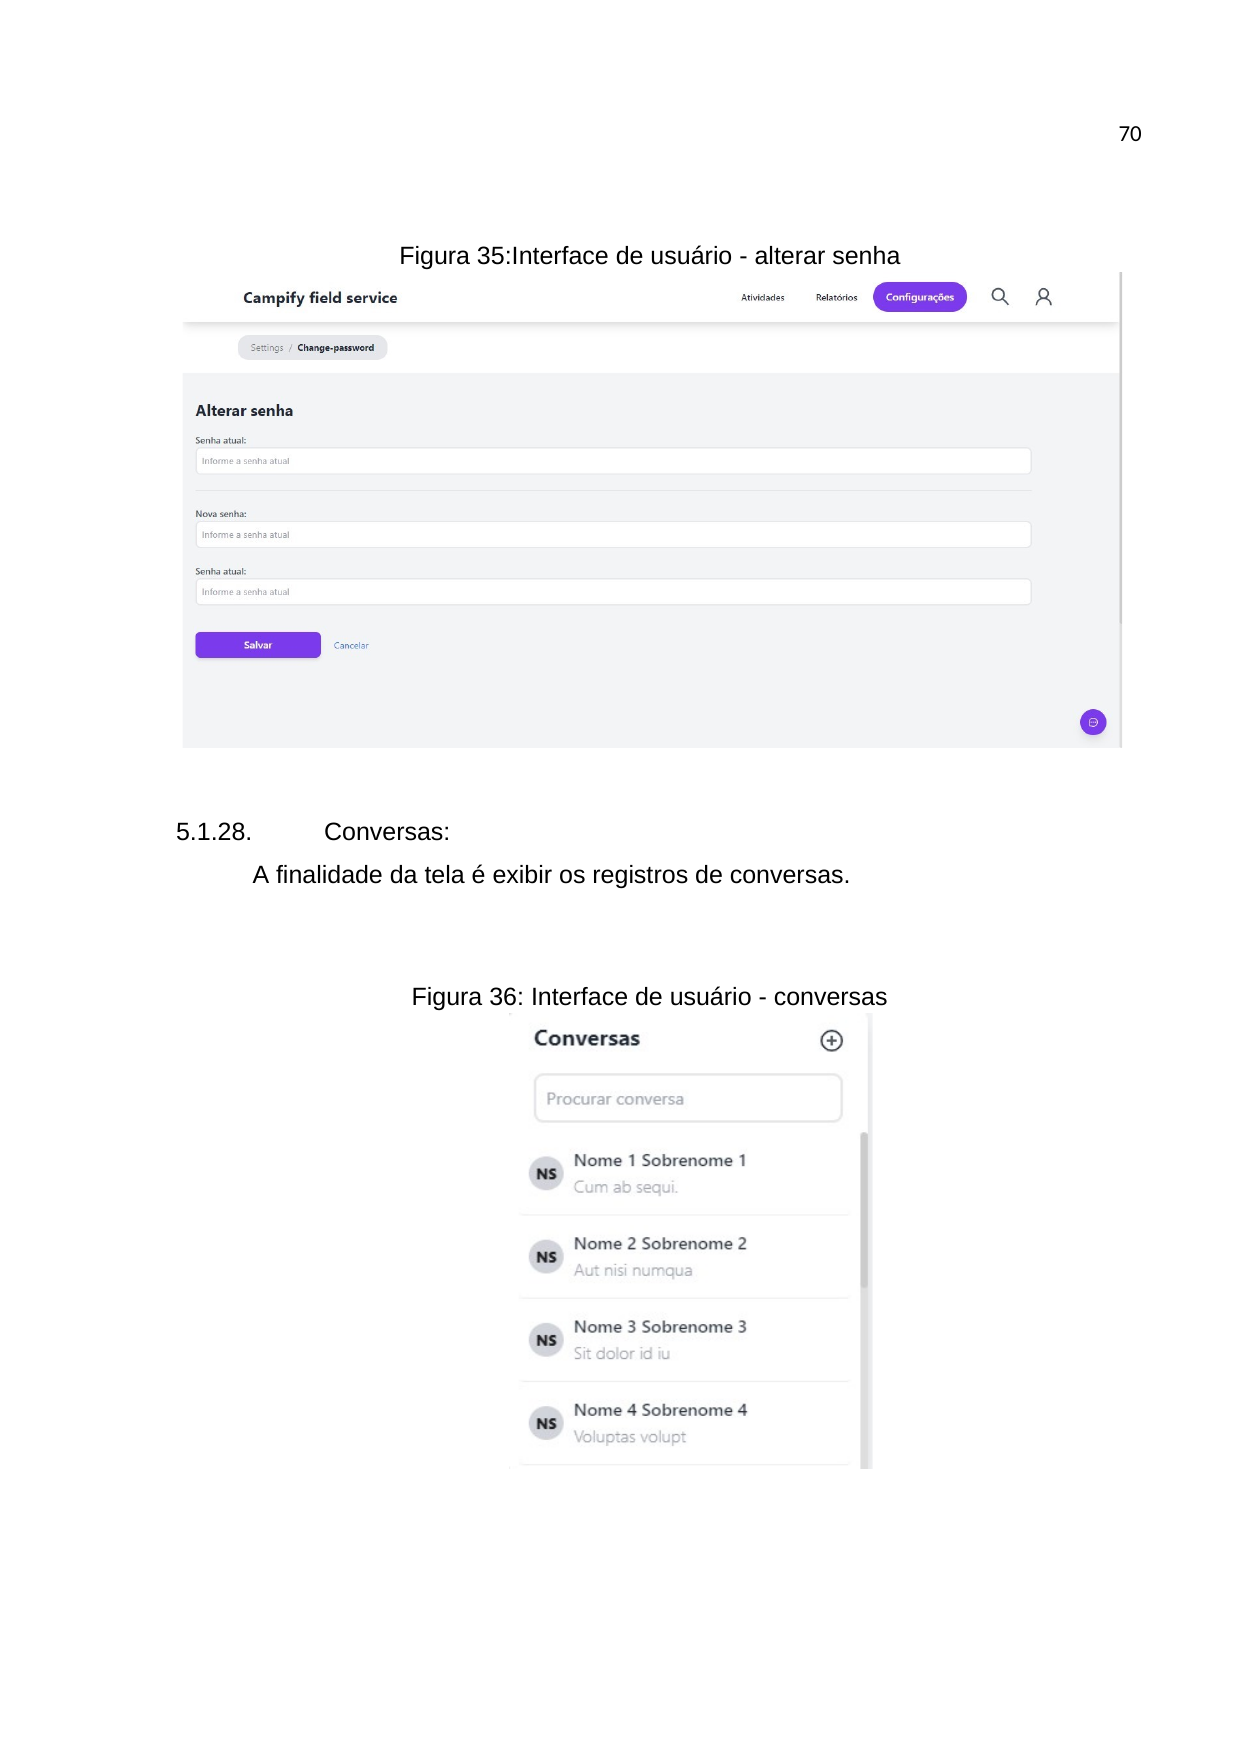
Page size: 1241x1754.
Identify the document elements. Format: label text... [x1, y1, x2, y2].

text A finalidade da tela é exibir os registros de conversas. [252, 860, 1141, 889]
picture [509, 1013, 873, 1469]
picture [182, 272, 1123, 748]
text Figura 35:Interface de usuário - alterar senha [190, 241, 1109, 269]
subtitle 5.1.28. Conversas: [176, 817, 1141, 846]
text Figura 36: Interface de usuário - conversas [190, 982, 1109, 1011]
